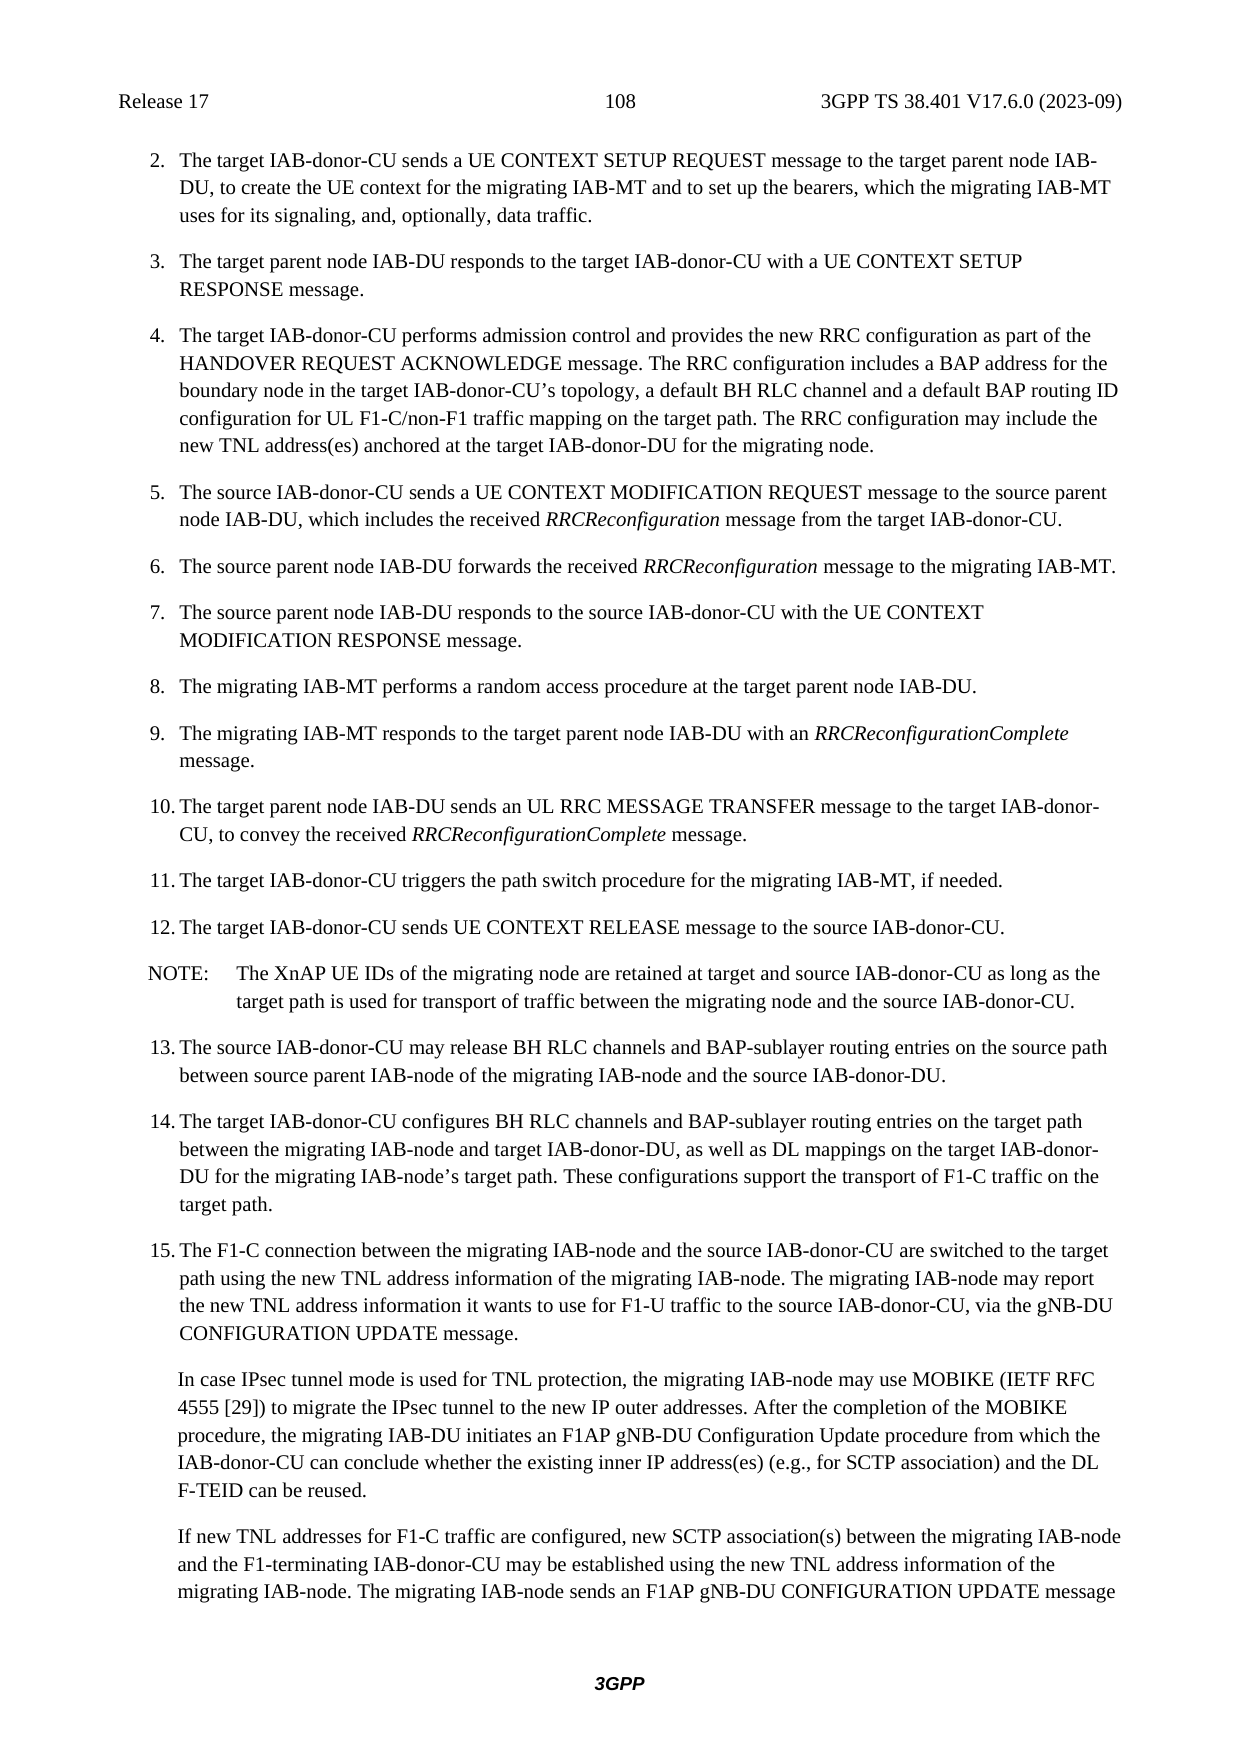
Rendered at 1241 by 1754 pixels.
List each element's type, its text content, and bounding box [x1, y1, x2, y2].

text 7. The source parent node IAB-DU responds to the source IAB-donor-CU with the UE CONTEXT MODIFICATION RESPONSE message. [149, 600, 1122, 652]
text In case IPsec tunnel mode is used for TNL protection, the migrating IAB-node may use MOBIKE (IETF RFC 4555 [29]) to migrate the IPsec tunnel to the new IP outer addresses. After the completion of the MOBIKE procedure, the migrating IAB-DU initiates an F1AP gNB-DU Configuration Update procedure from which the IAB-donor-CU can conclude whether the existing inner IP address(es) (e.g., for SCTP association) and the DL F-TEID can be reused. [148, 1367, 1122, 1502]
text 15. The F1-C connection between the migrating IAB-node and the source IAB-donor-CU are switched to the target path using the new TNL address information of the migrating IAB-node. The migrating IAB-node may report the new TNL address information it wants to use for F1-U traffic to the source IAB-donor-CU, via the gNB-DU CONFIGURATION UPDATE message. [149, 1238, 1122, 1345]
text 13. The source IAB-donor-CU may release BH RLC channels and BAP-sublayer routing entries on the source path between source parent IAB-node of the migrating IAB-node and the source IAB-donor-DU. [149, 1035, 1122, 1087]
text 6. The source parent node IAB-DU forwards the received RRCReconfiguration message to the migrating IAB-MT. [149, 554, 1122, 578]
text 14. The target IAB-donor-CU configures BH RLC channels and BAP-sublayer routing entries on the target path between the migrating IAB-node and target IAB-donor-DU, as well as DL mappings on the target IAB-donor-DU for the migrating IAB-node’s target path. These configurations support the transport of F1-C traffic on the target path. [149, 1109, 1122, 1216]
text 9. The migrating IAB-MT responds to the target parent node IAB-DU with an RRCReconfigurationComplete message. [149, 720, 1122, 772]
text 12. The target IAB-donor-CU sends UE CONTEXT RELEASE message to the source IAB-donor-CU. [149, 915, 1122, 939]
text 11. The target IAB-donor-CU triggers the path switch procedure for the migrating IAB-MT, if needed. [149, 868, 1122, 892]
text 8. The migrating IAB-MT performs a random access procedure at the target parent node IAB-DU. [149, 674, 1122, 698]
text 2. The target IAB-donor-CU sends a UE CONTEXT SETUP REQUEST message to the target parent node IAB-DU, to create the UE context for the migrating IAB-MT and to set up the bearers, which the migrating IAB-MT uses for its signaling, and, optionally, data traffic. [149, 147, 1122, 227]
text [148, 1524, 1122, 1603]
text 5. The source IAB-donor-CU sends a UE CONTEXT MODIFICATION REQUEST message to the source parent node IAB-DU, which includes the received RRCReconfiguration message from the target IAB-donor-CU. [149, 480, 1122, 531]
text 3. The target parent node IAB-DU responds to the target IAB-donor-CU with a UE CONTEXT SETUP RESPONSE message. [149, 249, 1122, 301]
text NOTE: The XnAP UE IDs of the migrating node are retained at target and source IAB-donor-CU as long as the target path is used for transport of traffic between the migrating node and the source IAB-donor-CU. [148, 961, 1122, 1013]
text 10. The target parent node IAB-DU sends an UL RRC MESSAGE TRANSFER message to the target IAB-donor-CU, to convey the received RRCReconfigurationComplete message. [149, 794, 1122, 846]
text 4. The target IAB-donor-CU performs admission control and provides the new RRC configuration as part of the HANDOVER REQUEST ACKNOWLEDGE message. The RRC configuration includes a BAP address for the boundary node in the target IAB-donor-CU’s topology, a default BH RLC channel and a default BAP routing ID configuration for UL F1-C/non-F1 traffic mapping on the target path. The RRC configuration may include the new TNL address(es) anchored at the target IAB-donor-DU for the migrating node. [149, 323, 1122, 457]
